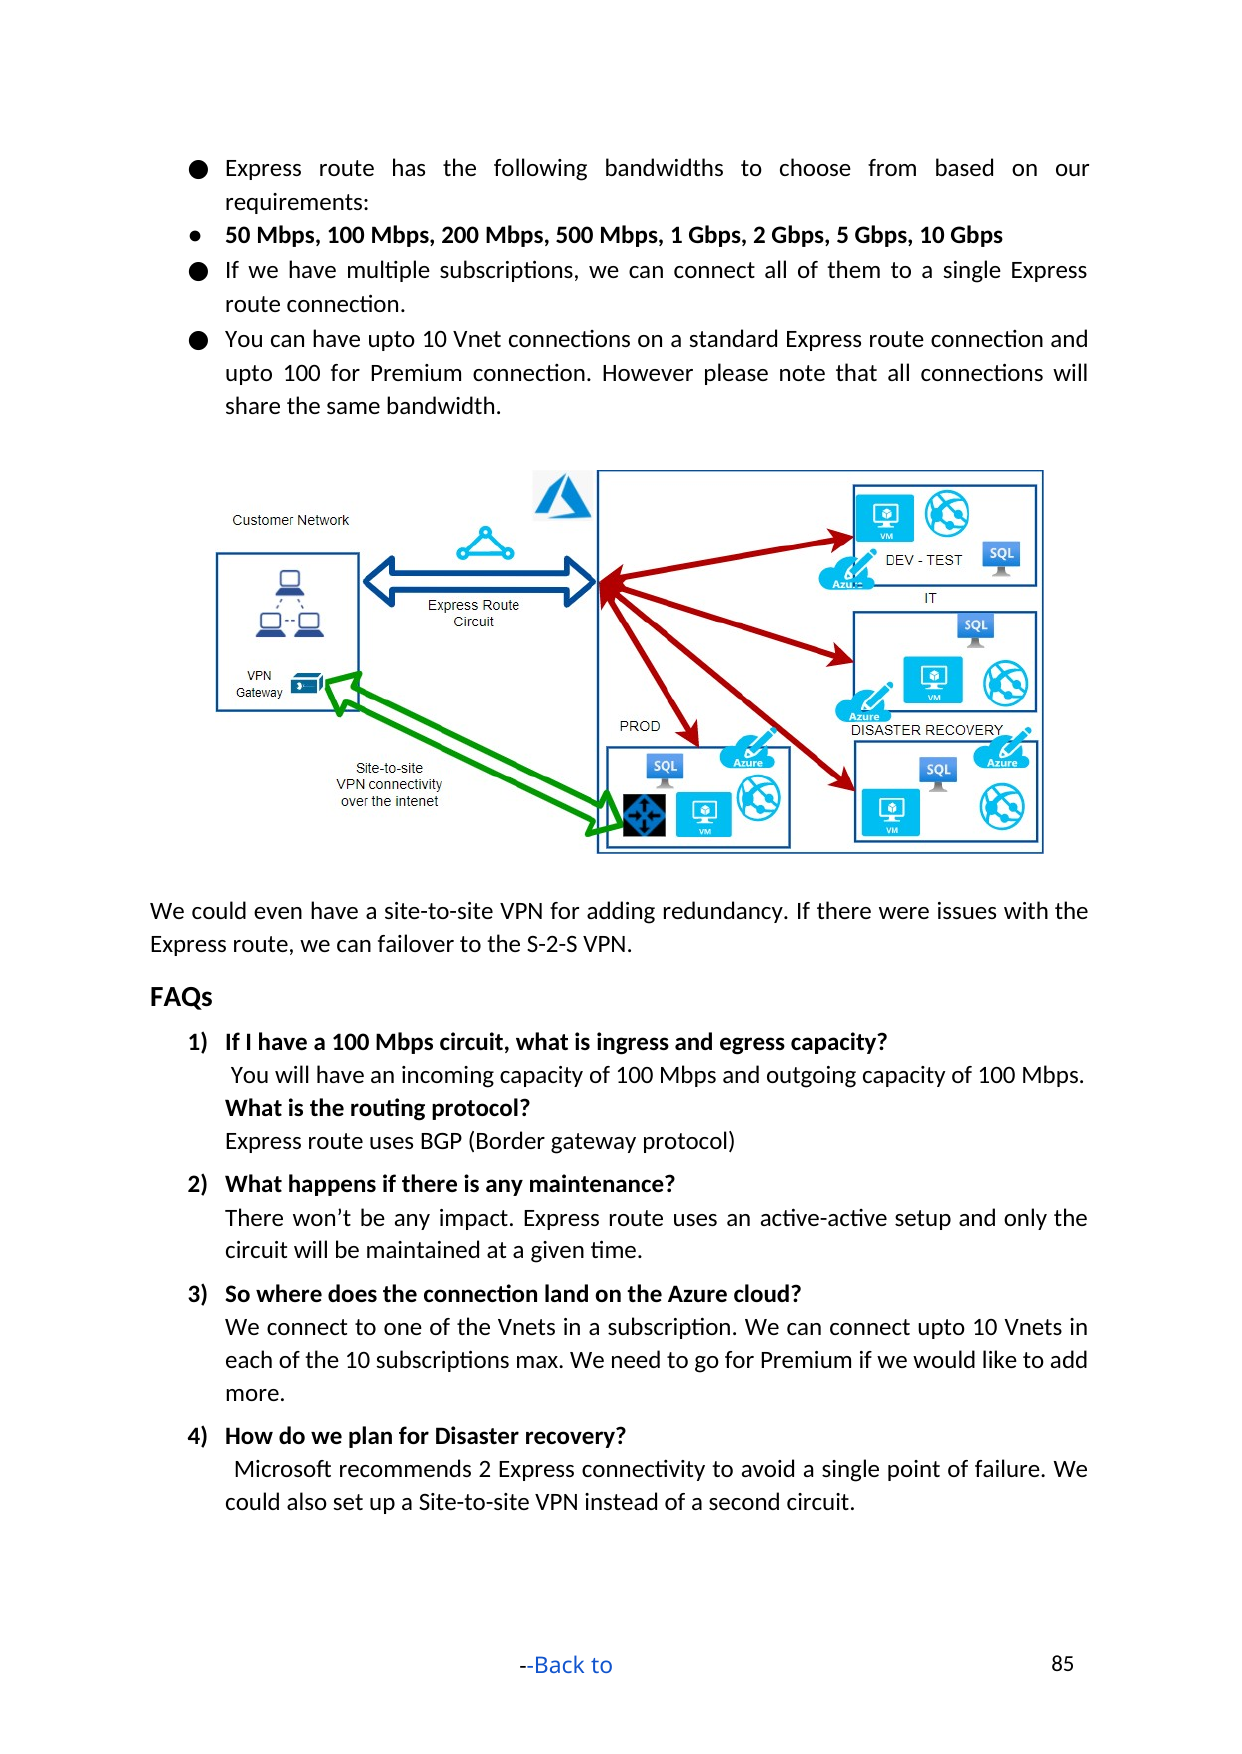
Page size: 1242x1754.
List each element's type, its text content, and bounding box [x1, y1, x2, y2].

text We connect to one of the Vnets in a subscription. We can connect upto 10 Vnets in each of the 10 subscriptions max. We need to go for Premium if we would like to add more. [225, 1311, 1090, 1407]
subtitle How do we plan for Disaster recovery? [187, 1420, 1173, 1451]
text Express route uses BGP (Border gateway protocol) [225, 1125, 1173, 1156]
subtitle 50 Mbps, 100 Mbps, 200 Mbps, 500 Mbps, 1 Gbps, 2 Gbps, 5 Gbps, 10 Gbps [187, 219, 1173, 249]
list If we have multiple subscriptions, we can connect all of them to a single Express route connection. [187, 252, 1089, 319]
picture [215, 470, 1044, 854]
list You can have upto 10 Vnet connections on a standard Express route connection and upto 100 for Premium connection. However please note that all connections will share the same bandwidth. [187, 321, 1090, 421]
subtitle What happens if there is any maintenance? [187, 1169, 1173, 1199]
subtitle What is the routing protocol? [225, 1092, 1173, 1123]
subtitle So where does the connection land on the Azure cloud? [187, 1278, 1173, 1308]
subtitle If I have a 100 Mbps circuit, what is ingress and egress capacity? [187, 1026, 1173, 1057]
text FAQs [150, 978, 1173, 1013]
text Microsoft recommends 2 Express connectivity to avoid a single point of failure. We could also set up a Site-to-site VPN instead of a second circuit. [225, 1453, 1090, 1516]
text We could even have a site-to-site VPN for adding redundancy. If there were issues with the Express route, we can failover to the S-2-S VPN. [150, 895, 1091, 958]
text You will have an incoming capacity of 100 Mbps and outgoing capacity of 100 Mbps. [231, 1059, 1173, 1090]
list Express route has the following bandwidths to choose from based on our requirements: [187, 149, 1090, 216]
text There won’t be any impact. Express route uses an active-active setup and only the circuit will be maintained at a given time. [225, 1202, 1091, 1265]
